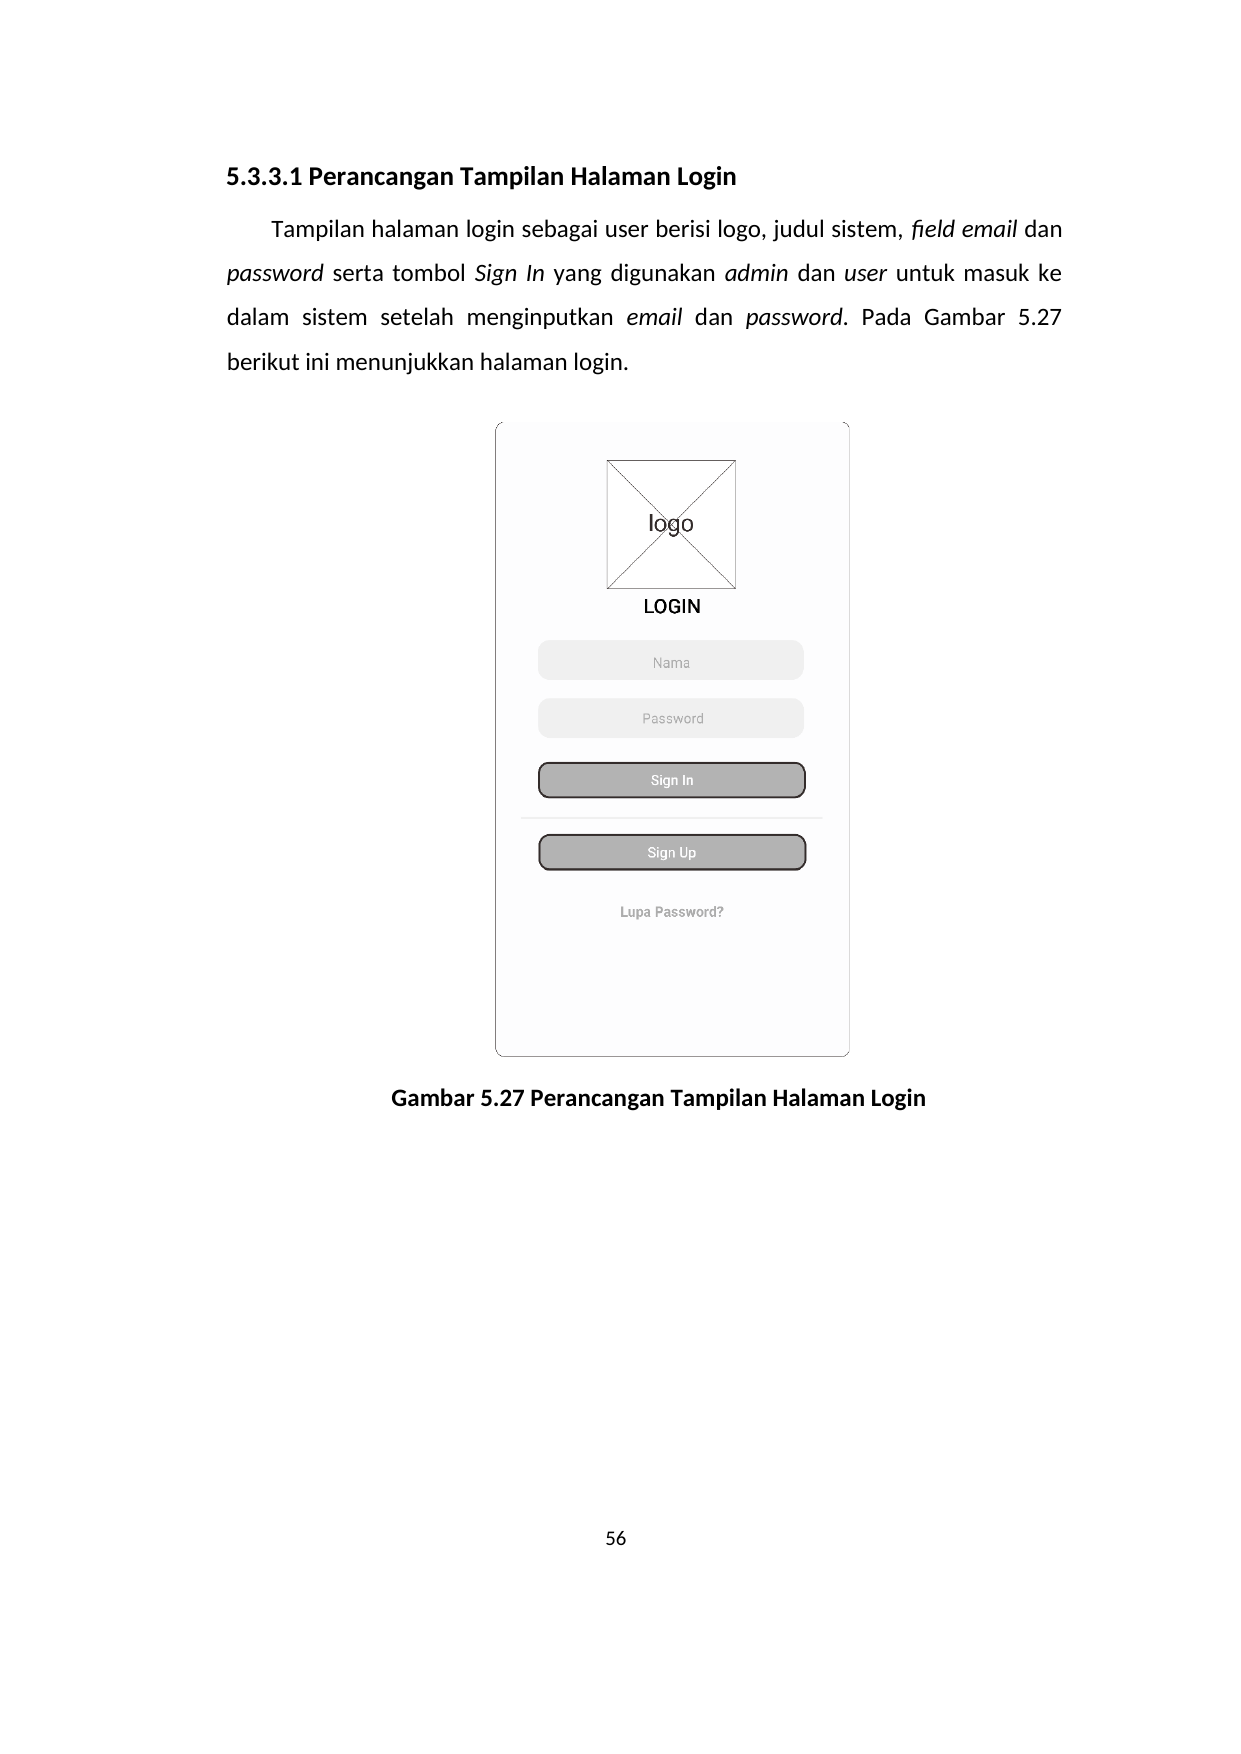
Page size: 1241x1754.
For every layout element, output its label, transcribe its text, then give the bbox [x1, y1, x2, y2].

subtitle Gambar 5.27 Perancangan Tampilan Halaman Login [226, 1082, 1092, 1113]
subtitle 5.3.3.1 Perancangan Tampilan Halaman Login [226, 159, 1092, 192]
picture [495, 422, 850, 1057]
text Tampilan halaman login sebagai user berisi logo, judul sistem, field email dan password serta tombol Sign In yang digunakan admin dan user untuk masuk ke dalam sistem setelah menginputkan email dan password. Pada Gambar 5.27 berikut ini menunjukkan halaman login. [227, 213, 1062, 376]
